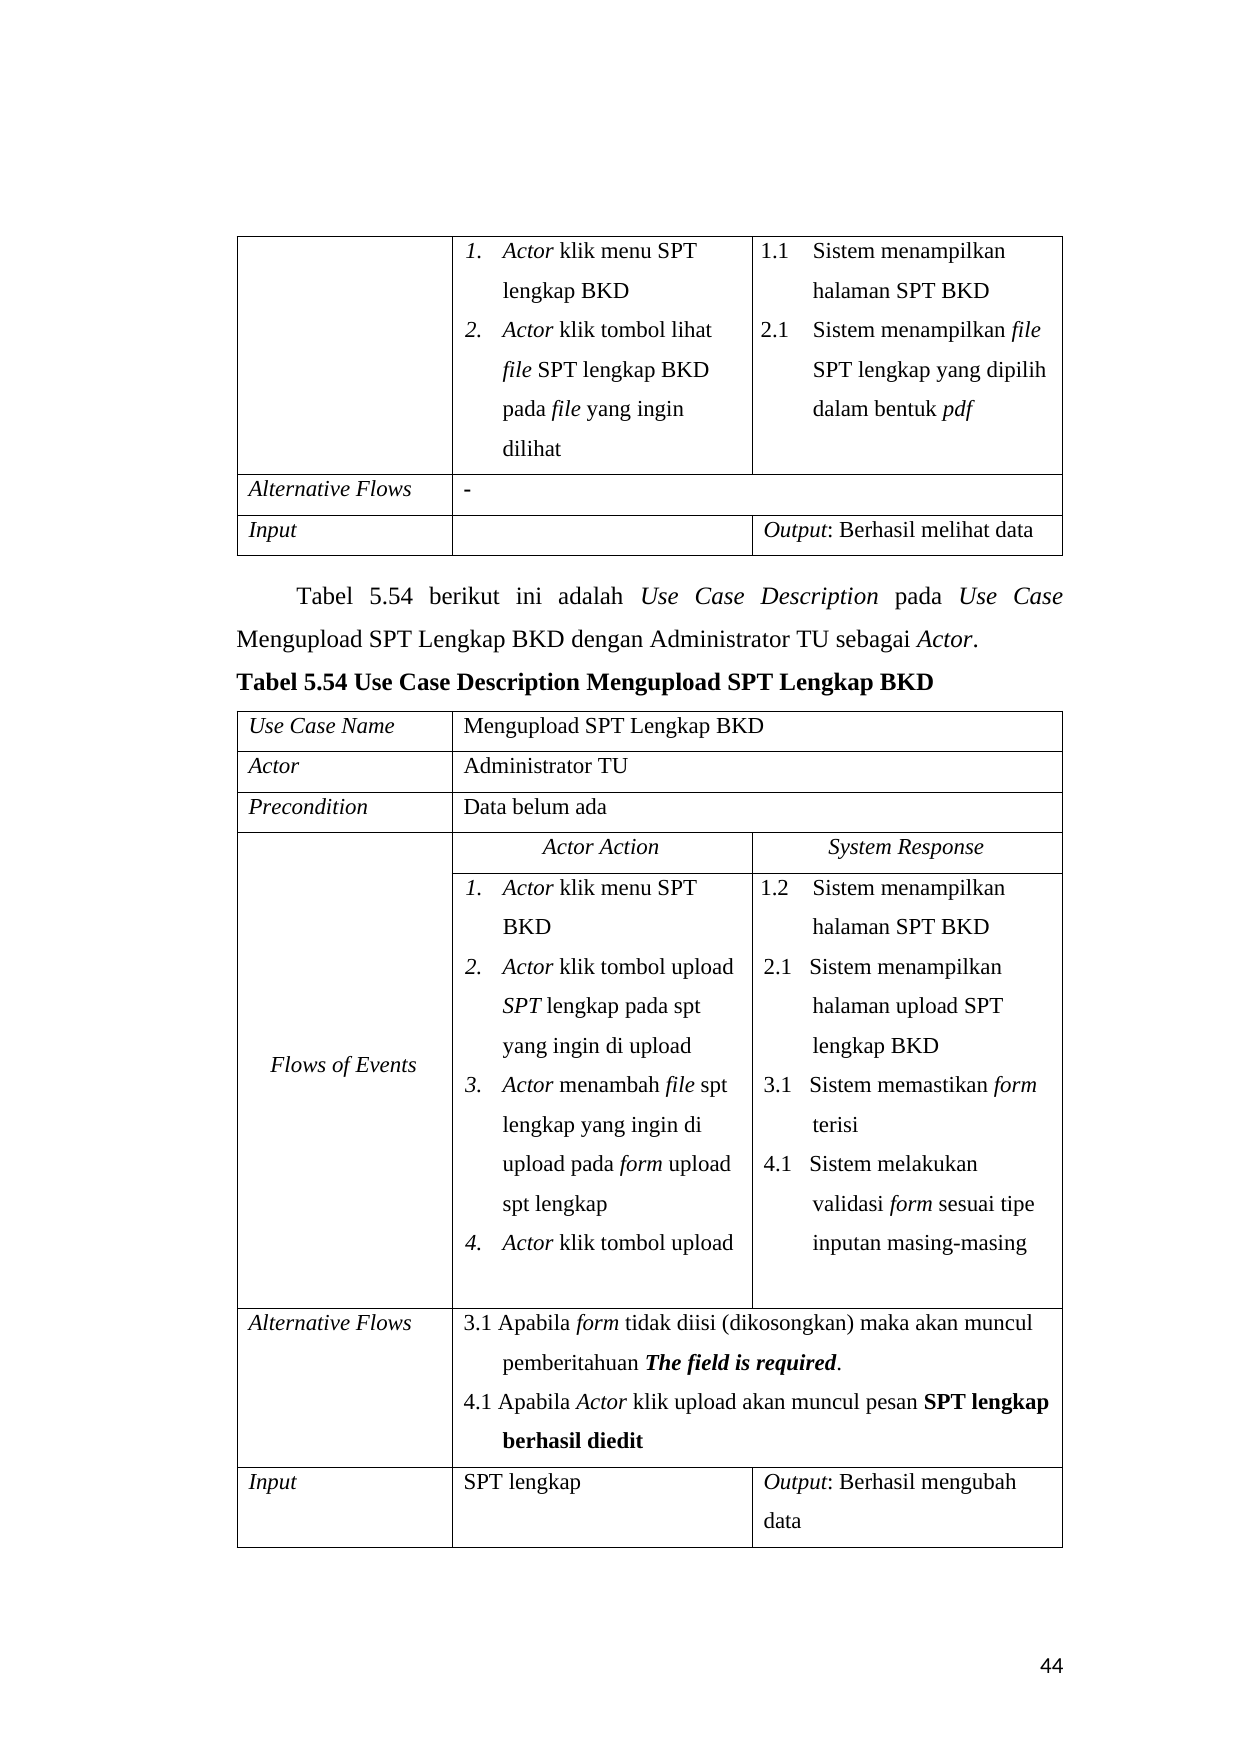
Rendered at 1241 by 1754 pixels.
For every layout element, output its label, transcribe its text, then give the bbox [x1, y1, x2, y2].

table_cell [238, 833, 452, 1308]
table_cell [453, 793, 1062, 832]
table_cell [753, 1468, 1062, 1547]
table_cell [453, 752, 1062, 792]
text Tabel 5.54 berikut ini adalah Use Case Description pada Use Case Mengupload SPT Lengkap BKD dengan Administrator TU sebagai Actor. [236, 581, 1063, 653]
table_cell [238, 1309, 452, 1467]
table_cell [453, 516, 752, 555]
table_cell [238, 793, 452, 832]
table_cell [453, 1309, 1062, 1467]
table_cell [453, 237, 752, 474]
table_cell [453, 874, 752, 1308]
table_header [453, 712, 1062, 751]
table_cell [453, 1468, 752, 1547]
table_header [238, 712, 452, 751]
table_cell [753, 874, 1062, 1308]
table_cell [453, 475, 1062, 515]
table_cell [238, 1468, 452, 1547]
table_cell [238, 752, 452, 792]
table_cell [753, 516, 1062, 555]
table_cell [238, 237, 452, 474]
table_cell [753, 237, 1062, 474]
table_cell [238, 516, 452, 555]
text Tabel 5.54 Use Case Description Mengupload SPT Lengkap BKD [236, 667, 1063, 696]
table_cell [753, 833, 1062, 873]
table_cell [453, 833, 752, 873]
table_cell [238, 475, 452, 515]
